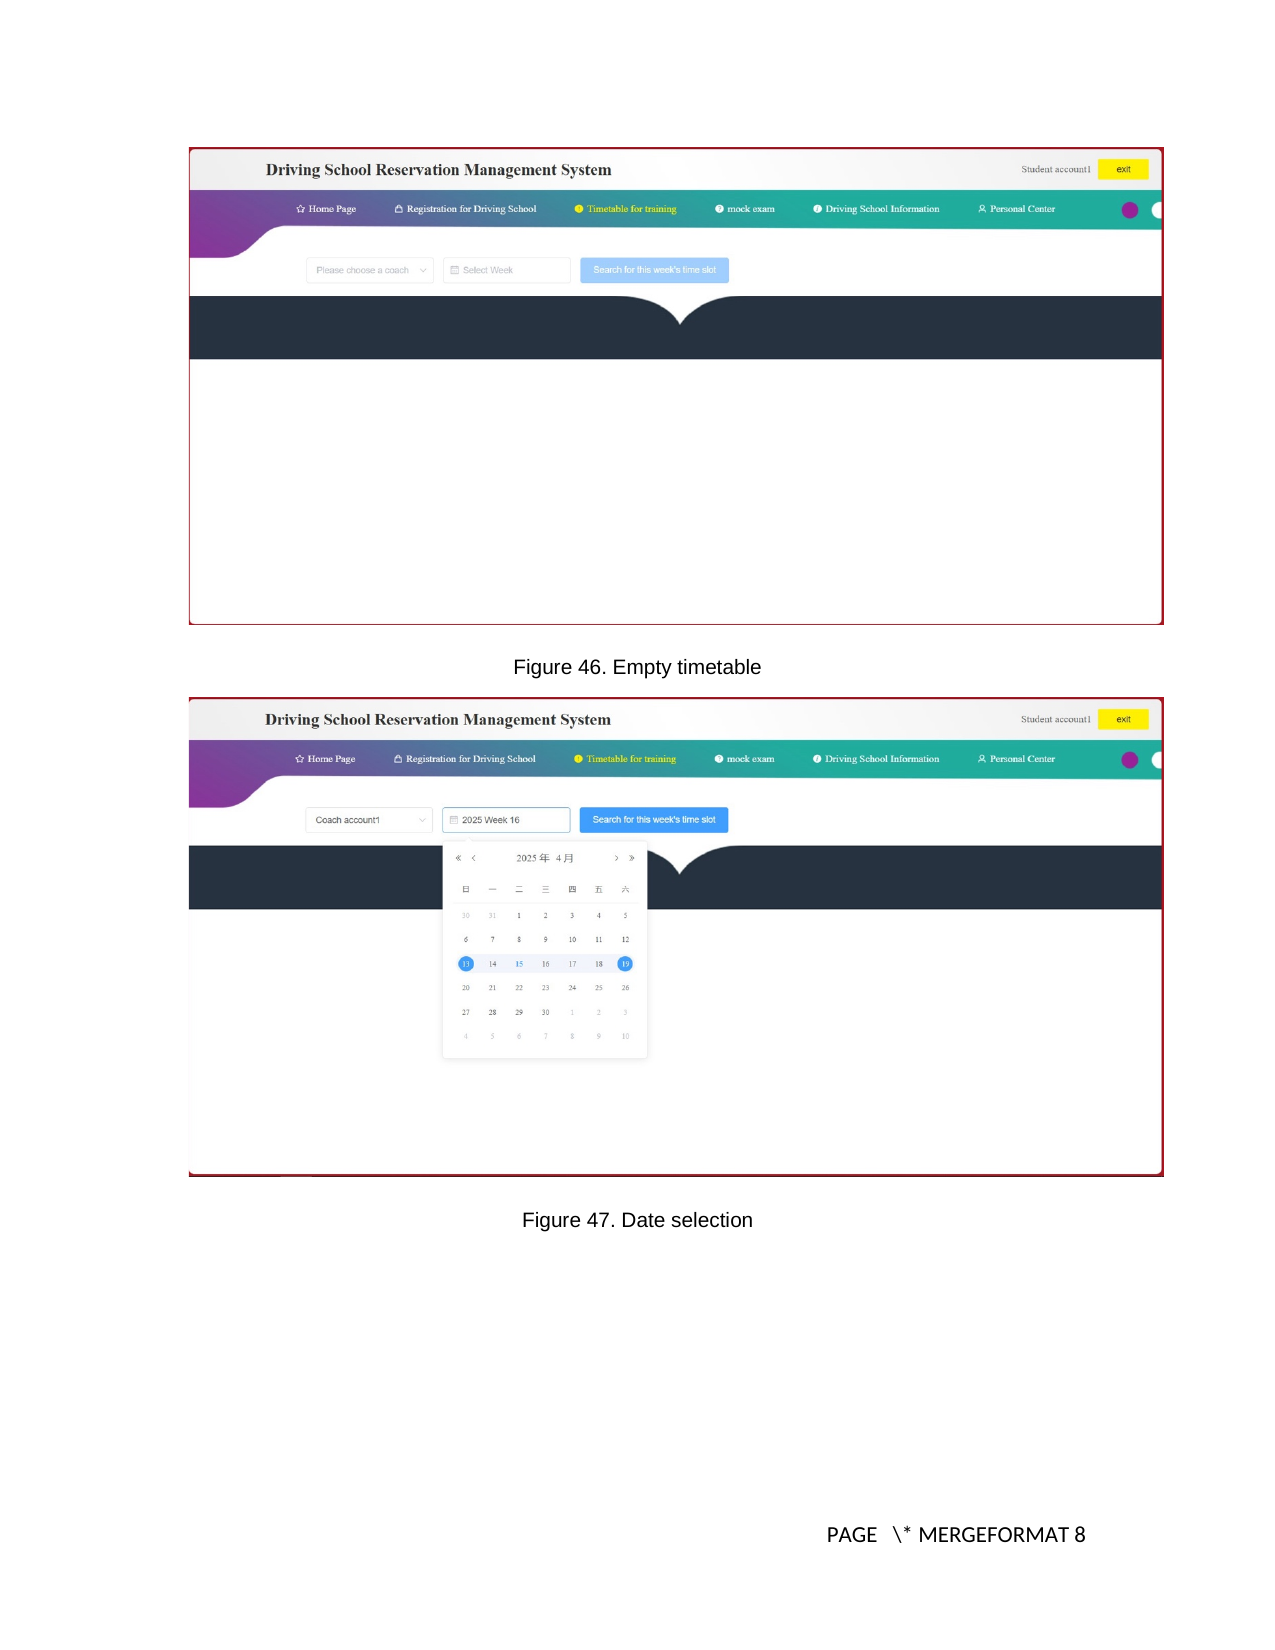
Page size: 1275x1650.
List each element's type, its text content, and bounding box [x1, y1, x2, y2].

picture [188, 697, 1164, 1177]
text Figure 47. Date selection [189, 1207, 1086, 1231]
text Figure 46. Empty timetable [189, 655, 1086, 679]
picture [188, 147, 1164, 625]
